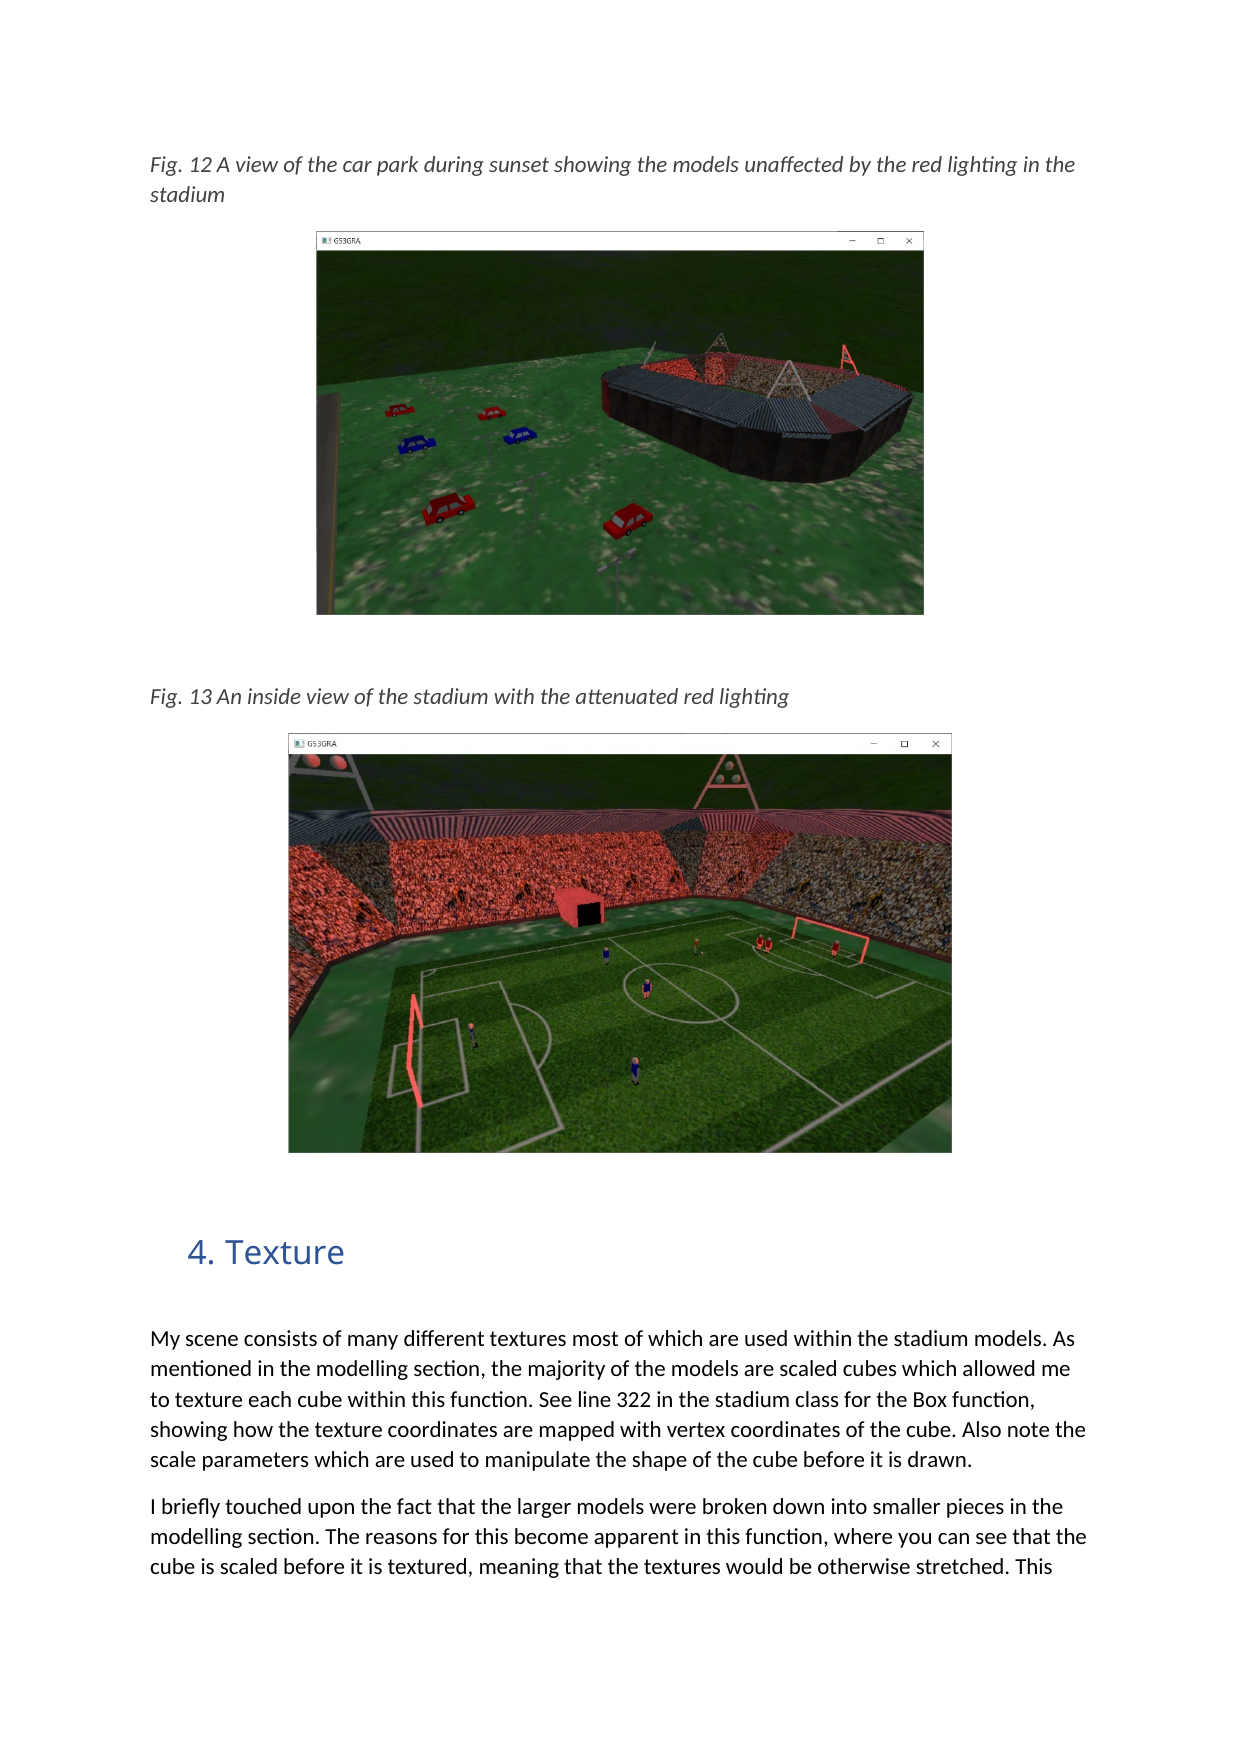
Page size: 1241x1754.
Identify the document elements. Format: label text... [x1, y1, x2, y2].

picture [316, 231, 924, 615]
subtitle Texture [187, 1228, 1090, 1274]
text Fig. 13 An inside view of the stadium with the attenuated red lighting [150, 682, 1090, 710]
text Fig. 12 A view of the car park during sunset showing the models unaffected by the red lighting in the stadium [150, 150, 1090, 208]
picture [288, 733, 952, 1153]
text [150, 1492, 1090, 1581]
text My scene consists of many different textures most of which are used within the stadium models. As mentioned in the modelling section, the majority of the models are scaled cubes which allowed me to texture each cube within this function. See line 322 in the stadium class for the Box function, showing how the texture coordinates are mapped with vertex coordinates of the cube. Also note the scale parameters which are used to manipulate the shape of the cube before it is drawn. [150, 1324, 1090, 1473]
